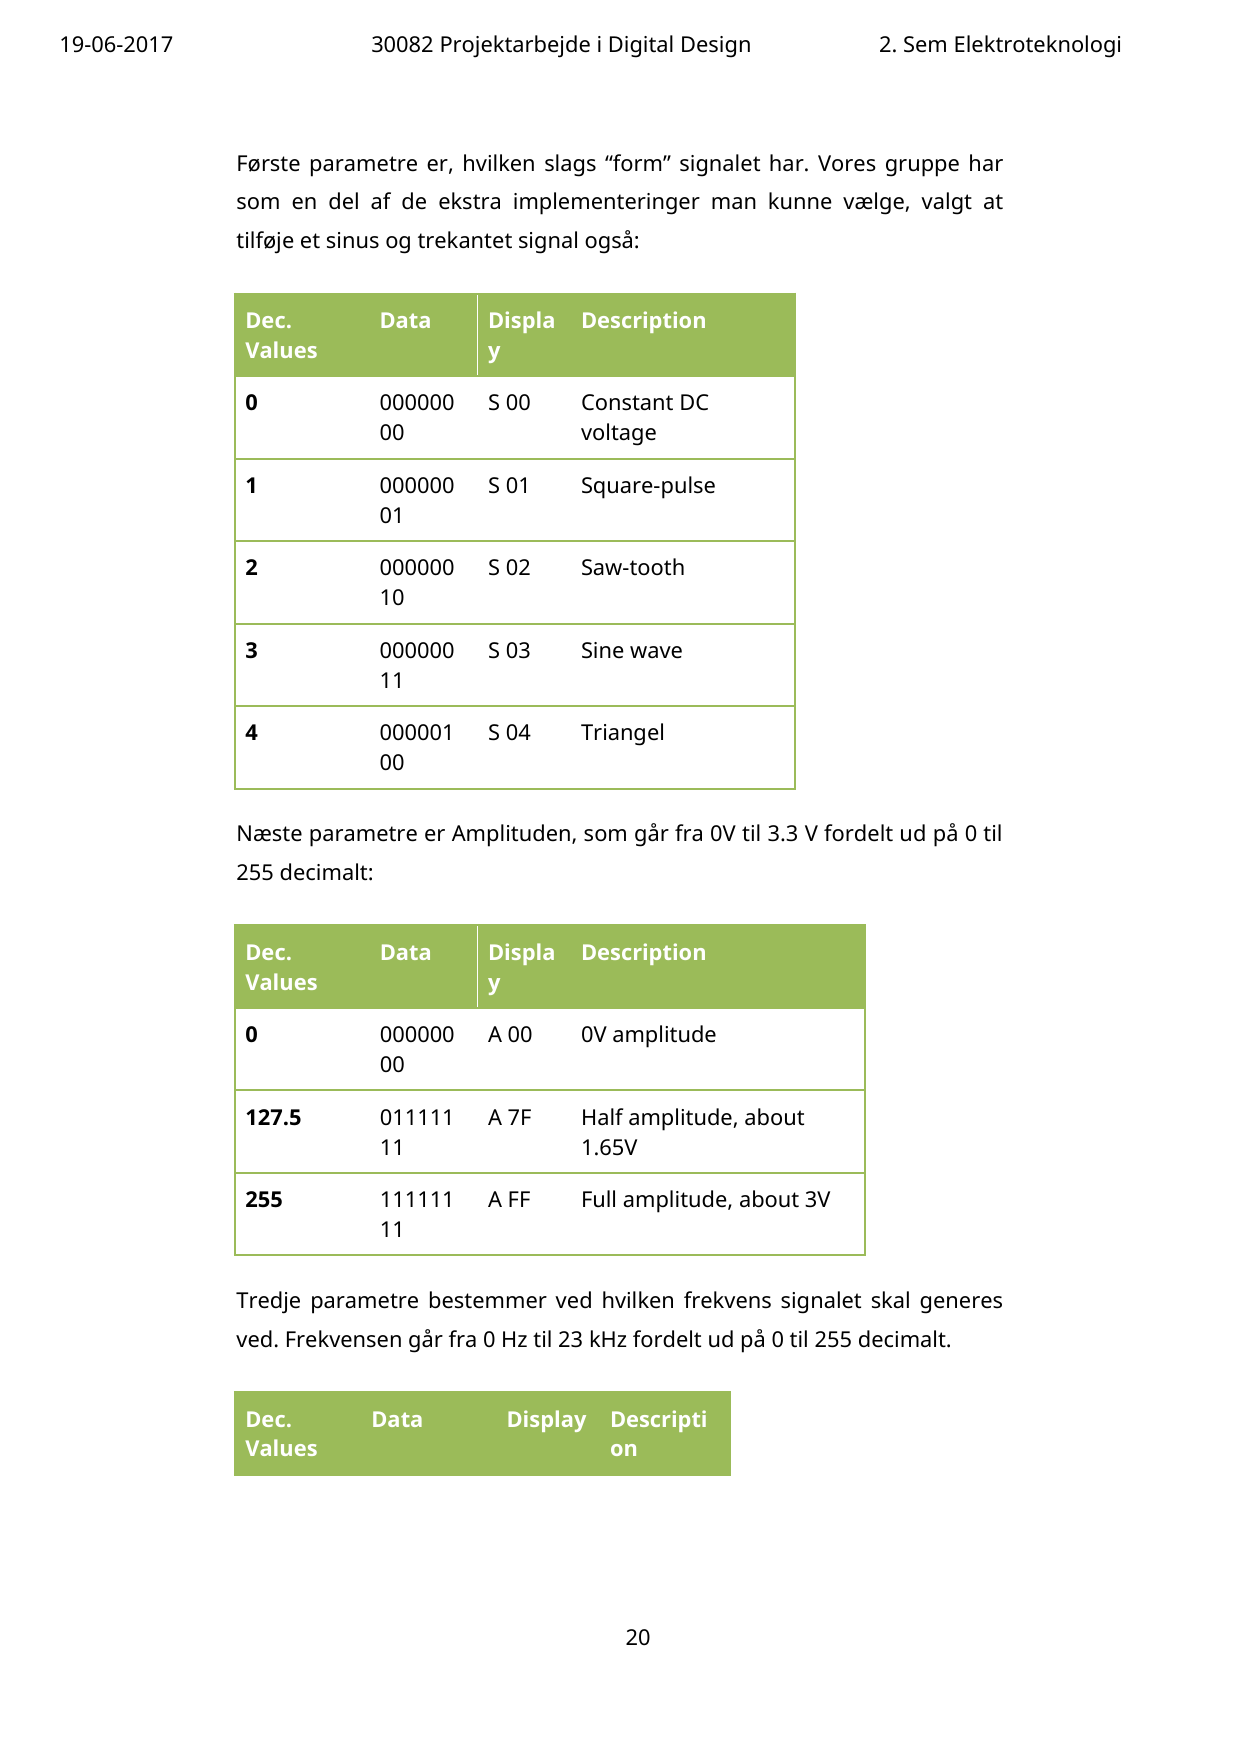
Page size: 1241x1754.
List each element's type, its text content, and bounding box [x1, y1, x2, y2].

table_cell S 02 [478, 542, 570, 622]
table_cell 2 [236, 542, 369, 622]
table_header Display [478, 295, 570, 375]
table_cell 0 [236, 1009, 369, 1089]
text Næste parametre er Amplituden, som går fra 0V til 3.3 V fordelt ud på 0 til 255 decimalt: [236, 818, 1004, 887]
table_header Data [369, 926, 477, 1007]
table_header Description [570, 926, 864, 1007]
table_header Display [496, 1393, 599, 1474]
table_cell 00000000 [369, 1009, 477, 1089]
table_cell 00000100 [369, 707, 477, 787]
table_cell 0V amplitude [570, 1009, 864, 1089]
table_header Data [362, 1393, 496, 1474]
text Tredje parametre bestemmer ved hvilken frekvens signalet skal generes ved. Frekvensen går fra 0 Hz til 23 kHz fordelt ud på 0 til 255 decimalt. [236, 1285, 1004, 1353]
table_cell 0 [236, 377, 369, 457]
table_cell 00000001 [369, 460, 477, 540]
table_cell S 03 [478, 625, 570, 705]
table_header Dec. Values [236, 926, 369, 1007]
table_cell 00000000 [369, 377, 477, 457]
table_cell S 04 [478, 707, 570, 787]
table_cell 00000010 [369, 542, 477, 622]
table_header Description [599, 1393, 729, 1474]
table_cell 255 [236, 1174, 369, 1254]
table_header Dec. Values [236, 1393, 360, 1474]
table_cell S 00 [478, 377, 570, 457]
table_cell A 00 [478, 1009, 570, 1089]
text Første parametre er, hvilken slags “form” signalet har. Vores gruppe har som en del af de ekstra implementeringer man kunne vælge, valgt at tilføje et sinus og trekantet signal også: [236, 148, 1004, 255]
table_header Description [570, 295, 794, 375]
table_cell 01111111 [369, 1091, 477, 1172]
table_cell Sine wave [570, 625, 794, 705]
table_cell 127.5 [236, 1091, 369, 1172]
table_header Display [478, 926, 570, 1007]
table_cell Saw-tooth [570, 542, 794, 622]
table_cell 00000011 [369, 625, 477, 705]
table_cell 1 [236, 460, 369, 540]
table_cell A FF [478, 1174, 570, 1254]
table_cell 11111111 [369, 1174, 477, 1254]
table_cell Triangel [570, 707, 794, 787]
table_cell 4 [236, 707, 369, 787]
table_cell A 7F [478, 1091, 570, 1172]
table_cell Full amplitude, about 3V [570, 1174, 864, 1254]
table_header Dec. Values [236, 295, 369, 375]
table_cell Half amplitude, about 1.65V [570, 1091, 864, 1172]
table_header Data [369, 295, 477, 375]
table_cell Constant DC voltage [570, 377, 794, 457]
table_cell S 01 [478, 460, 570, 540]
table_cell 3 [236, 625, 369, 705]
table_cell Square-pulse [570, 460, 794, 540]
